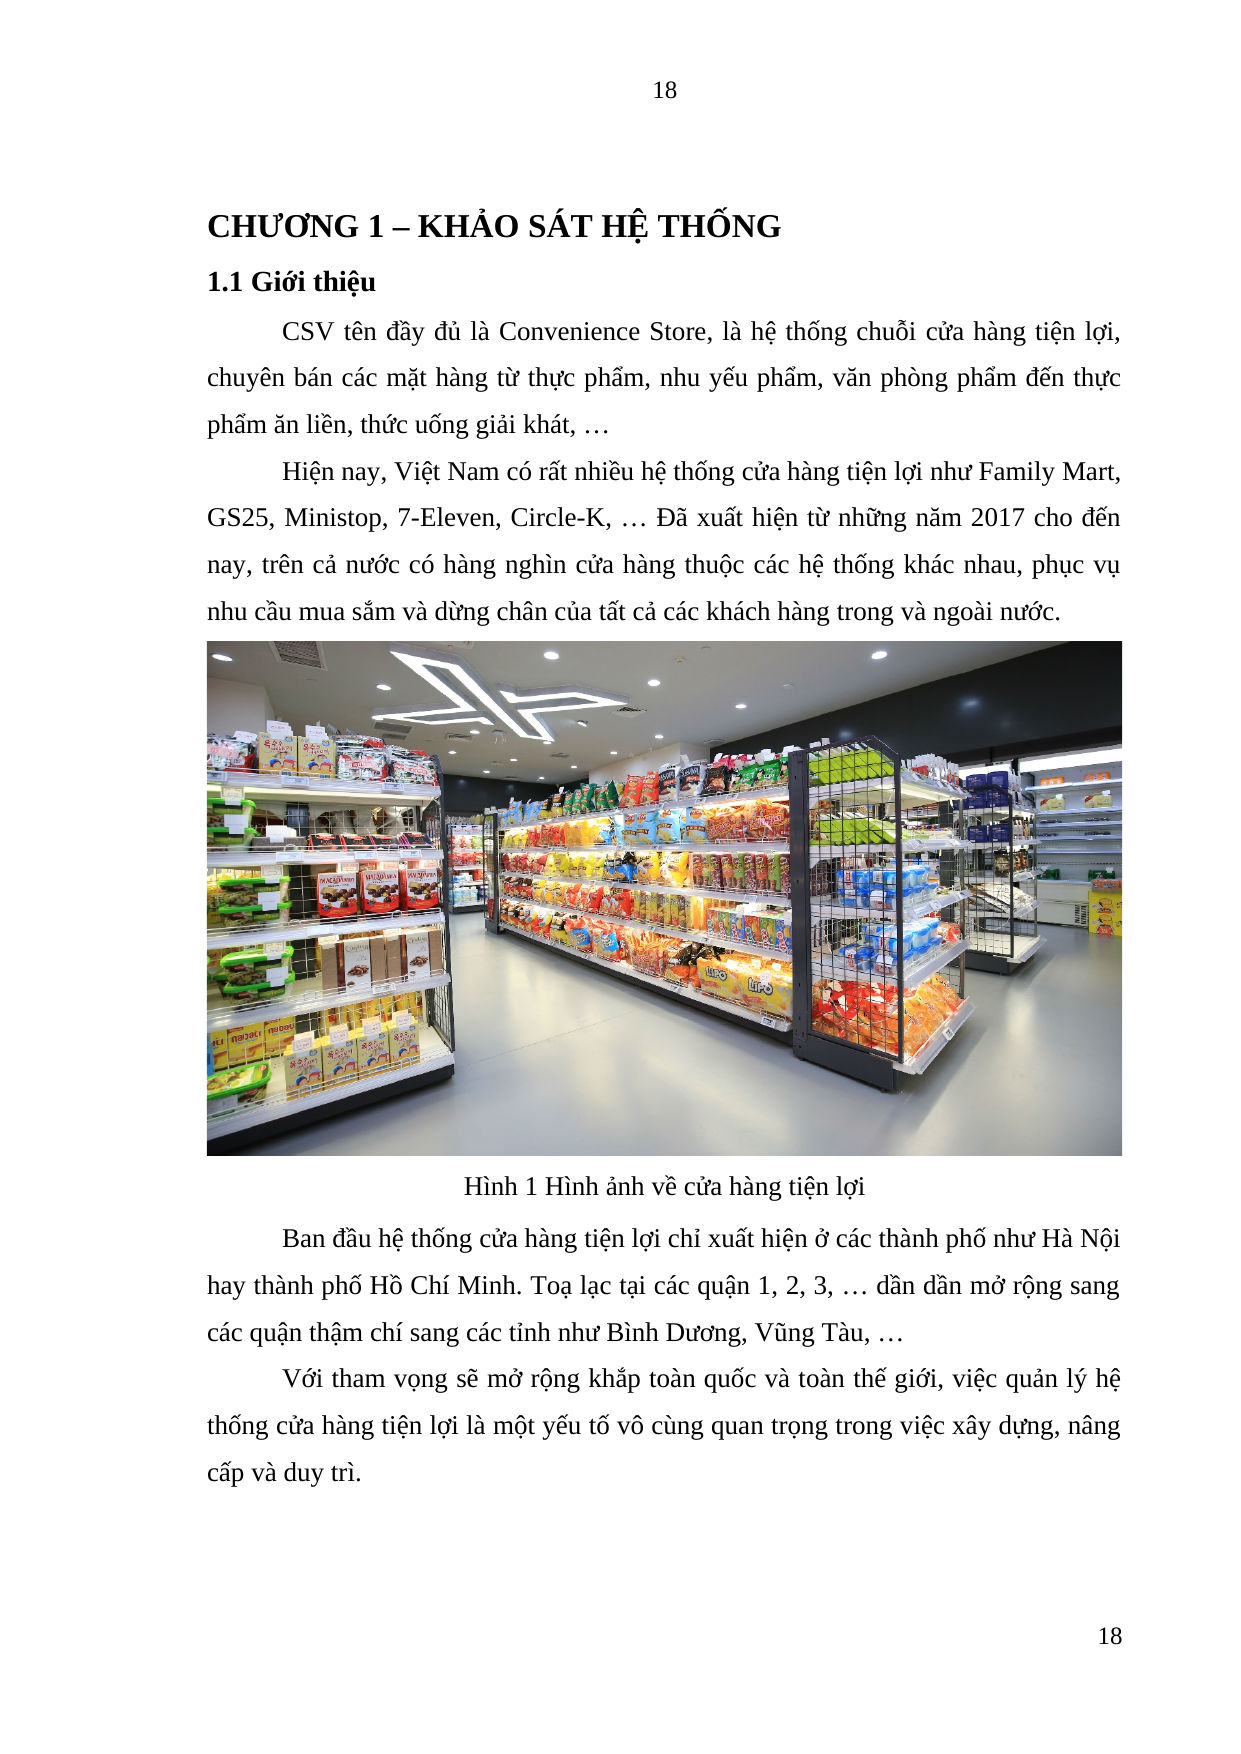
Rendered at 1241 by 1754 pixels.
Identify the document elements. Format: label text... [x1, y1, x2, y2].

text Ban đầu hệ thống cửa hàng tiện lợi chỉ xuất hiện ở các thành phố như Hà Nội hay thành phố Hồ Chí Minh. Toạ lạc tại các quận 1, 2, 3, … dần dần mở rộng sang các quận thậm chí sang các tỉnh như Bình Dương, Vũng Tàu, … [207, 1222, 1122, 1347]
text CSV tên đầy đủ là Convenience Store, là hệ thống chuỗi cửa hàng tiện lợi, chuyên bán các mặt hàng từ thực phẩm, nhu yếu phẩm, văn phòng phẩm đến thực phẩm ăn liền, thức uống giải khát, … [207, 314, 1122, 439]
text Hiện nay, Việt Nam có rất nhiều hệ thống cửa hàng tiện lợi như Family Mart, GS25, Ministop, 7-Eleven, Circle-K, … Đã xuất hiện từ những năm 2017 cho đến nay, trên cả nước có hàng nghìn cửa hàng thuộc các hệ thống khác nhau, phục vụ nhu cầu mua sắm và dừng chân của tất cả các khách hàng trong và ngoài nước. [207, 454, 1122, 626]
text CHƯƠNG 1 – KHẢO SÁT HỆ THỐNG [207, 207, 1122, 245]
text Hình Hình ảnh về cửa hàng tiện lợi [207, 1170, 1122, 1202]
text 1.1 Giới thiệu [207, 264, 1122, 298]
text Với tham vọng sẽ mở rộng khắp toàn quốc và toàn thế giới, việc quản lý hệ thống cửa hàng tiện lợi là một yếu tố vô cùng quan trọng trong việc xây dựng, nâng cấp và duy trì. [207, 1362, 1122, 1487]
picture [206, 641, 1123, 1156]
